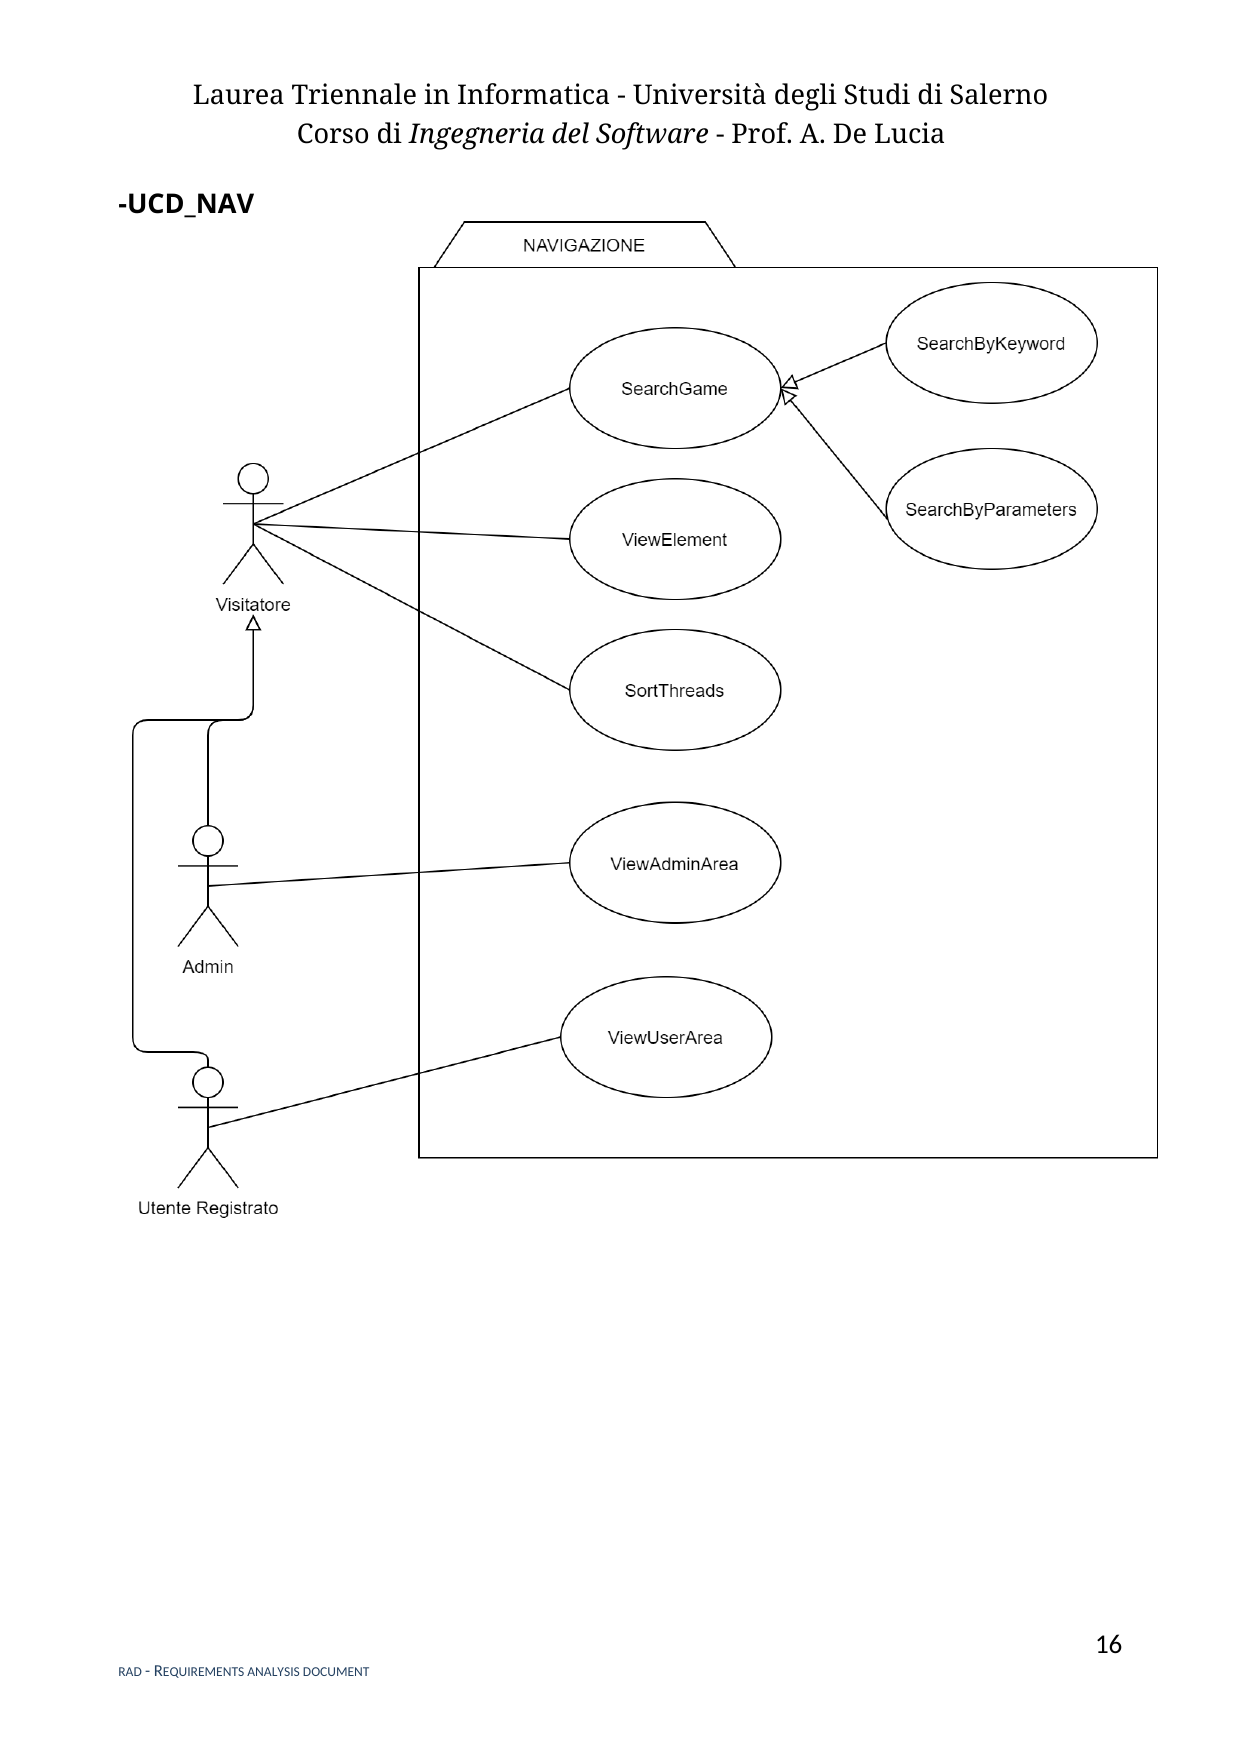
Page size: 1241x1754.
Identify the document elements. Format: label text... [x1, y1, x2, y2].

subtitle -UCD_NAV [118, 185, 1122, 221]
picture [118, 221, 1158, 1220]
